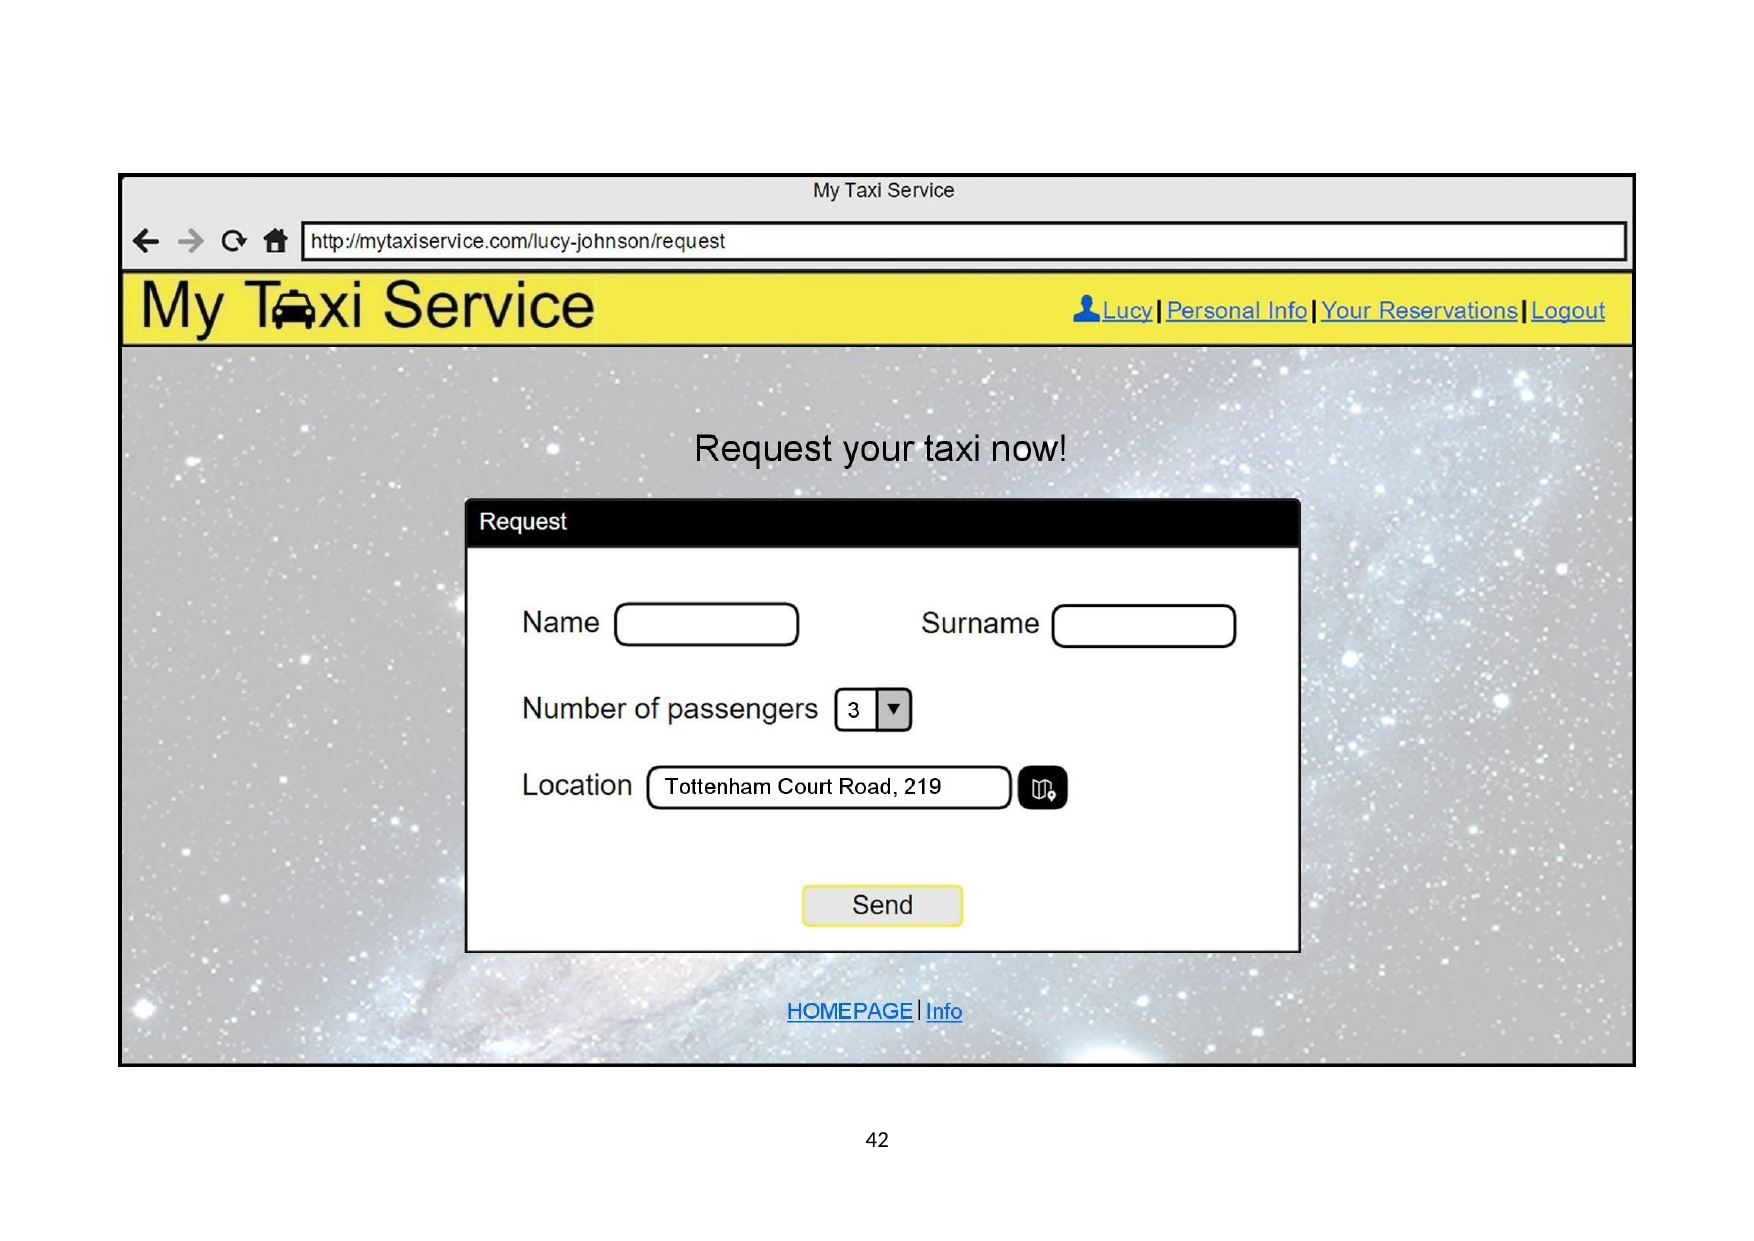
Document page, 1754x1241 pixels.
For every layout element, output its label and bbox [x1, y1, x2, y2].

picture [118, 173, 1636, 1067]
